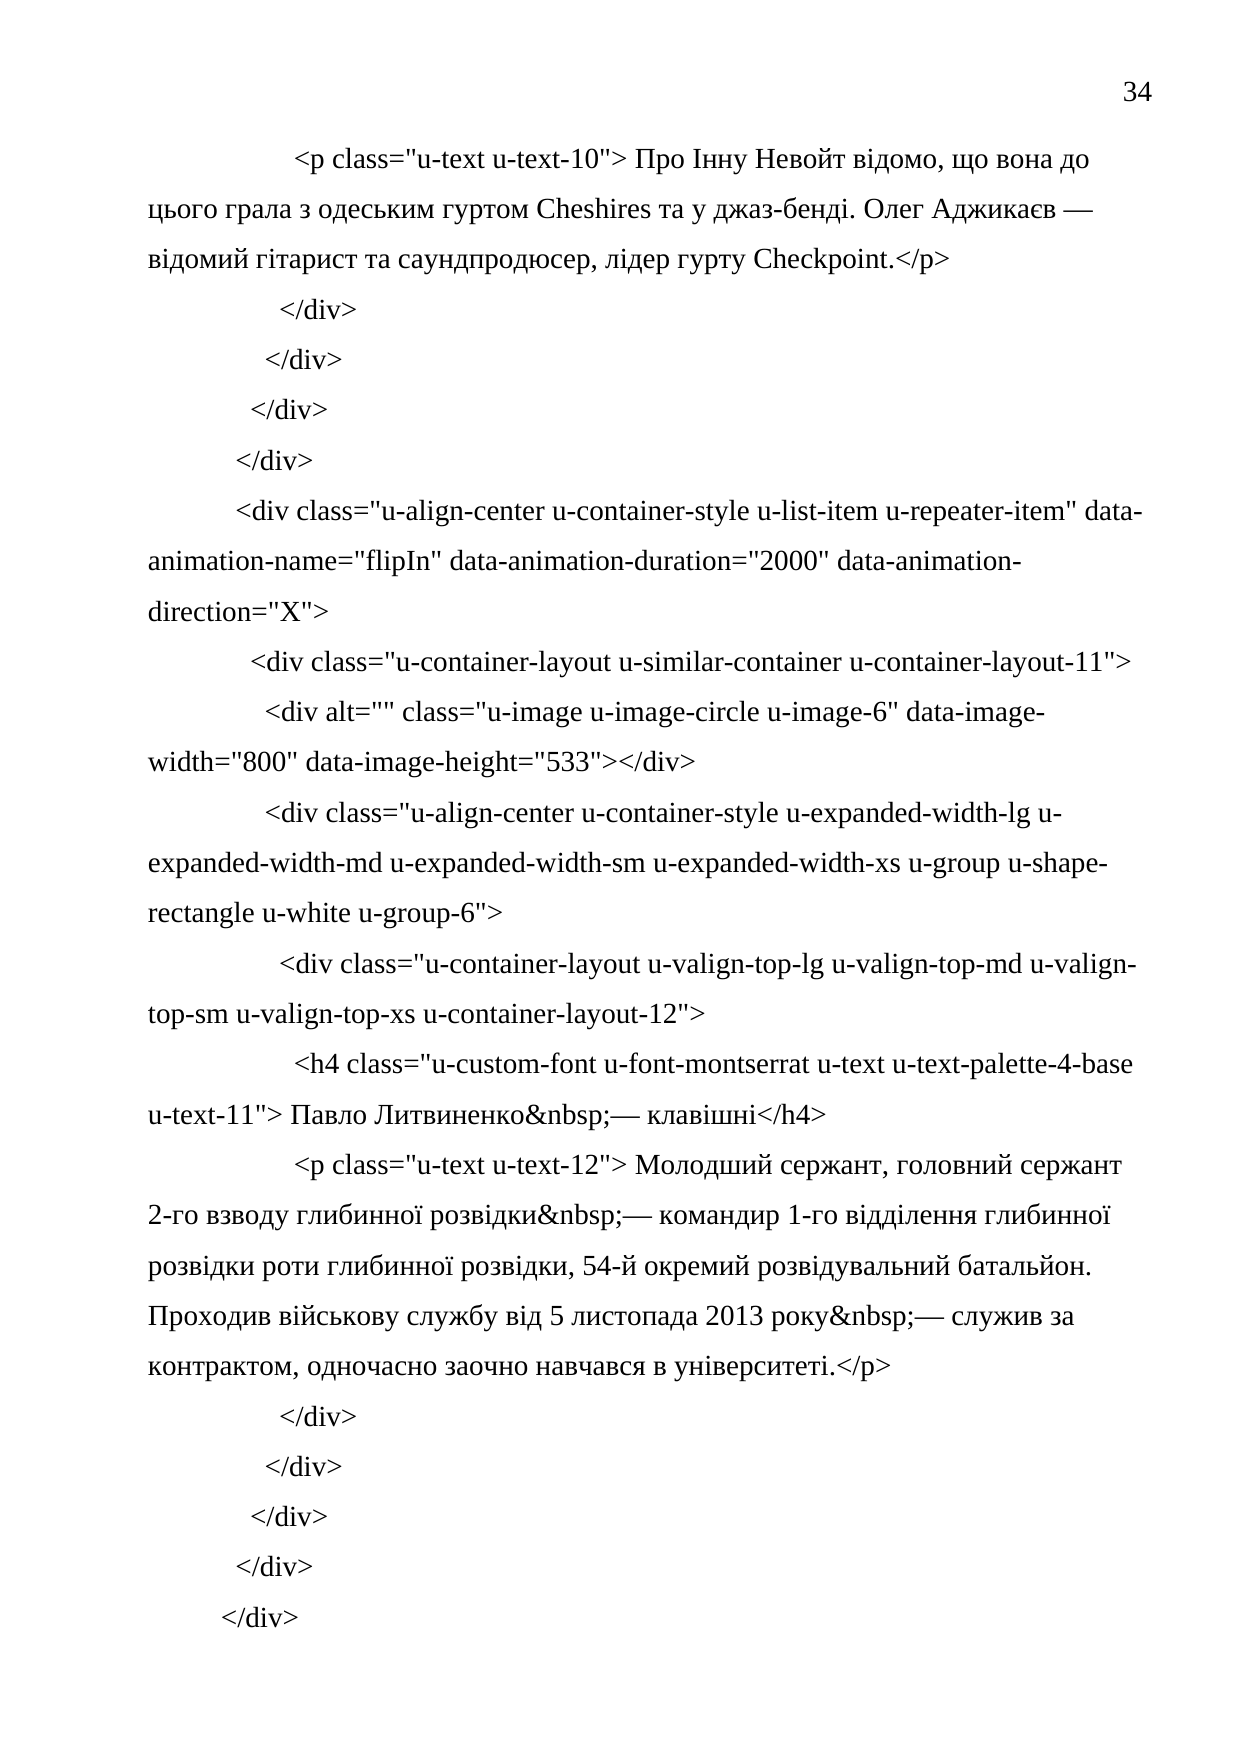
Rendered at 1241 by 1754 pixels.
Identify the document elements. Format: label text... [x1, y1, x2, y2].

text </div> [148, 1399, 1152, 1432]
text <div class="u-container-layout u-valign-top-lg u-valign-top-md u-valign-top-sm u-valign-top-xs u-container-layout-12"> [148, 946, 1152, 1030]
text </div> [148, 1549, 1152, 1583]
text </div> [148, 1499, 1152, 1533]
text </div> [148, 392, 1152, 426]
text <div class="u-align-center u-container-style u-list-item u-repeater-item" data-animation-name="flipIn" data-animation-duration="2000" data-animation-direction="X"> [148, 493, 1152, 627]
text <p class="u-text u-text-10"> Про Інну Невойт відомо, що вона до цього грала з одеським гуртом Cheshires та у джаз-бенді. Олег Аджикаєв — відомий гітарист та саундпродюсер, лідер гурту Checkpoint.</p> [148, 141, 1152, 275]
text </div> [148, 1449, 1152, 1482]
text <p class="u-text u-text-12"> Молодший сержант, головний сержант 2-го взводу глибинної розвідки&nbsp;— командир 1-го відділення глибинної розвідки роти глибинної розвідки, 54-й окремий розвідувальний батальйон. Проходив військову службу від 5 листопада 2013 року&nbsp;— служив за контрактом, одночасно заочно навчався в університеті.</p> [148, 1147, 1152, 1382]
text </div> [148, 342, 1152, 376]
text <div class="u-container-layout u-similar-container u-container-layout-11"> [148, 644, 1152, 677]
text </div> [148, 292, 1152, 325]
text <h4 class="u-custom-font u-font-montserrat u-text u-text-palette-4-base u-text-11"> Павло Литвиненко&nbsp;— клавішні</h4> [148, 1046, 1152, 1130]
text <div alt="" class="u-image u-image-circle u-image-6" data-image-width="800" data-image-height="533"></div> [148, 694, 1152, 778]
text <div class="u-align-center u-container-style u-expanded-width-lg u-expanded-width-md u-expanded-width-sm u-expanded-width-xs u-group u-shape-rectangle u-white u-group-6"> [148, 795, 1152, 929]
text </div> [148, 1600, 1152, 1633]
text </div> [148, 443, 1152, 476]
